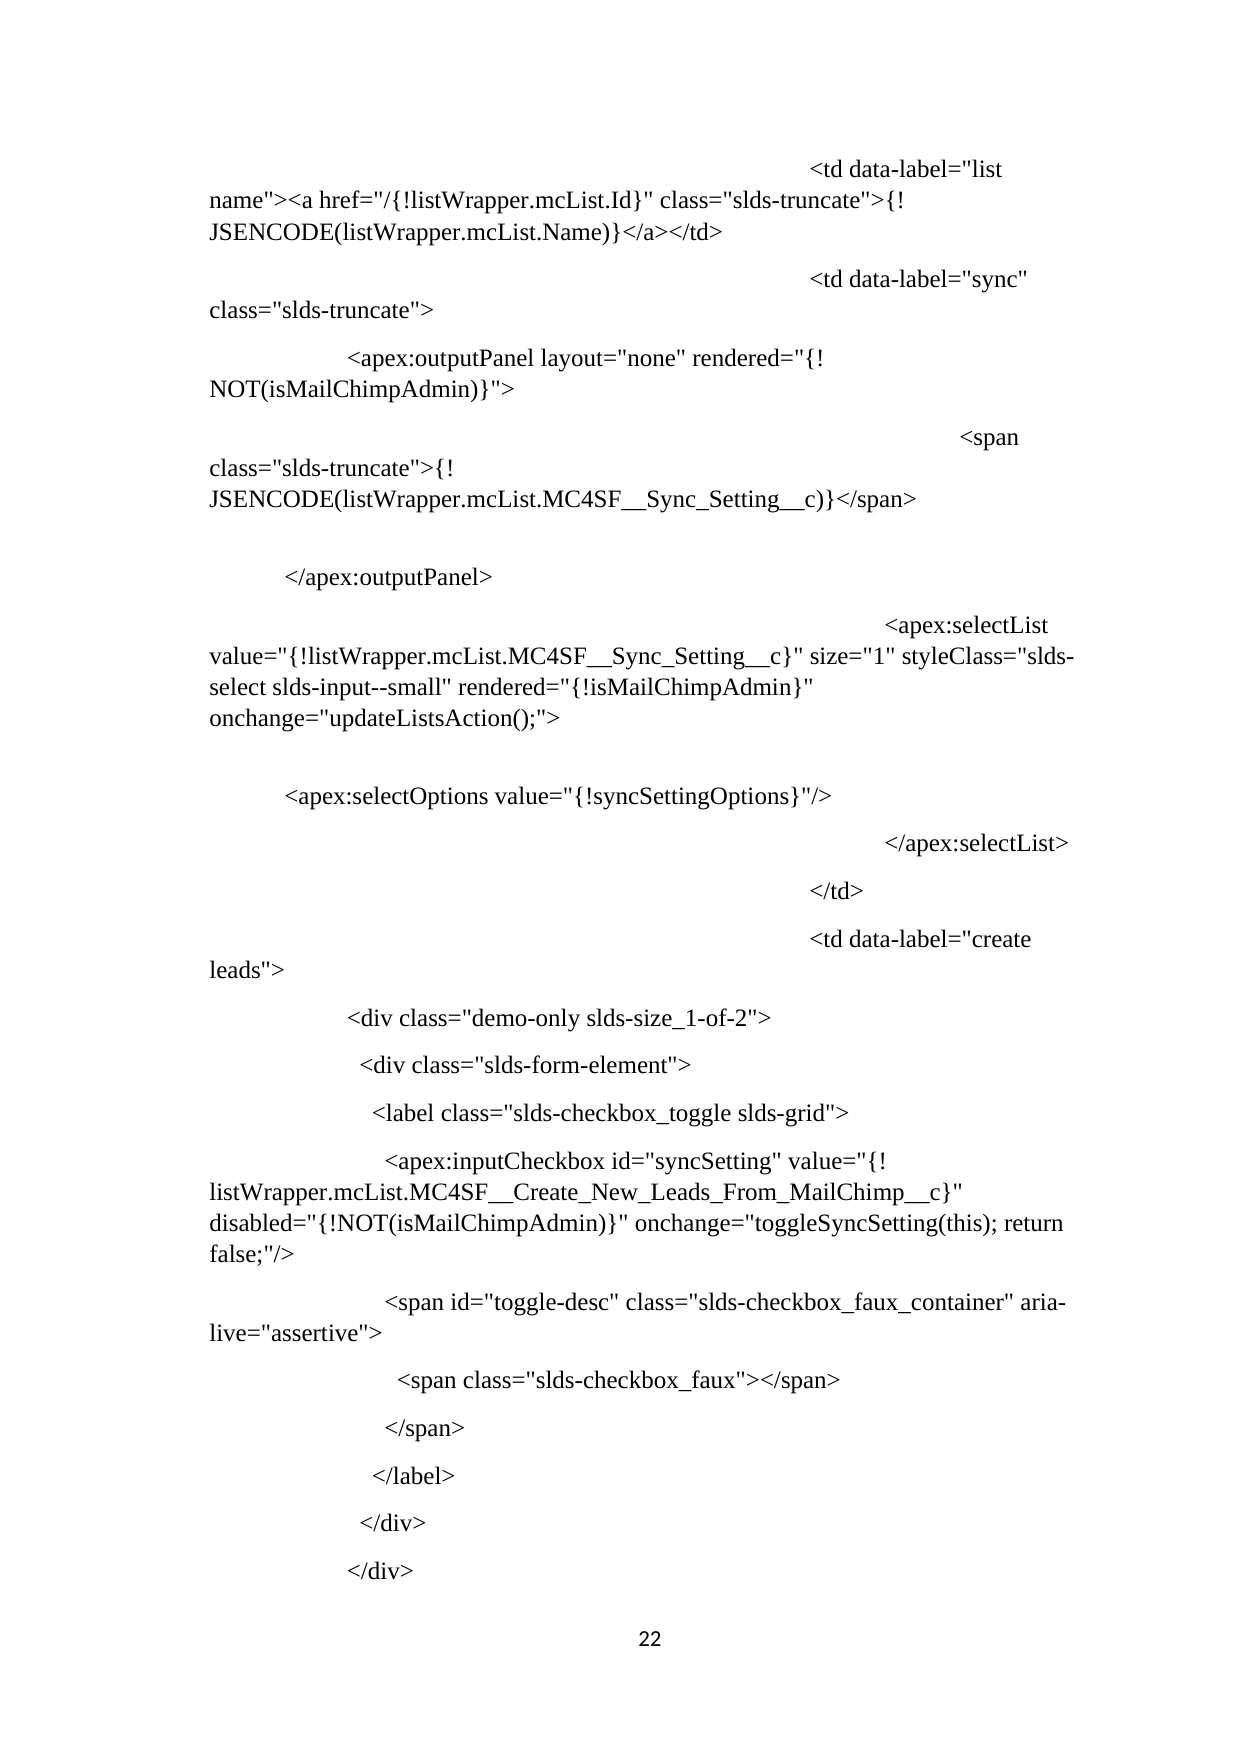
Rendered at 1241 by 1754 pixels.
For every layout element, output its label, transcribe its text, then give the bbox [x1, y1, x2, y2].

text </div> [209, 1508, 1090, 1537]
text </td> [209, 876, 1090, 905]
text </apex:outputPanel> [209, 532, 1090, 591]
text <span id="toggle-desc" class="slds-checkbox_faux_container" aria-live="assertive"> [209, 1287, 1090, 1346]
text <td data-label="sync" class="slds-truncate"> [209, 264, 1090, 324]
text <apex:selectList value="{!listWrapper.mcList.MC4SF__Sync_Setting__c}" size="1" styleClass="slds-select slds-input--small" rendered="{!isMailChimpAdmin}" onchange="updateListsAction();"> [209, 610, 1090, 732]
text <div class="demo-only slds-size_1-of-2"> [209, 1003, 1090, 1031]
text <label class="slds-checkbox_toggle slds-grid"> [209, 1098, 1090, 1127]
text <td data-label="list name"><a href="/{!listWrapper.mcList.Id}" class="slds-truncate">{!JSENCODE(listWrapper.mcList.Name)}</a></td> [209, 154, 1090, 245]
text </span> [209, 1413, 1090, 1442]
text </div> [209, 1556, 1090, 1585]
text </label> [209, 1461, 1090, 1489]
text <td data-label="create leads"> [209, 924, 1090, 984]
text <apex:outputPanel layout="none" rendered="{!NOT(isMailChimpAdmin)}"> [209, 343, 1090, 403]
text <div class="slds-form-element"> [209, 1050, 1090, 1079]
text <apex:inputCheckbox id="syncSetting" value="{!listWrapper.mcList.MC4SF__Create_New_Leads_From_MailChimp__c}" disabled="{!NOT(isMailChimpAdmin)}" onchange="toggleSyncSetting(this); return false;"/> [209, 1146, 1090, 1268]
text <apex:selectOptions value="{!syncSettingOptions}"/> [209, 751, 1090, 809]
text <span class="slds-checkbox_faux"></span> [209, 1365, 1090, 1394]
text <span class="slds-truncate">{!JSENCODE(listWrapper.mcList.MC4SF__Sync_Setting__c)}</span> [209, 422, 1090, 513]
text </apex:selectList> [209, 828, 1090, 857]
